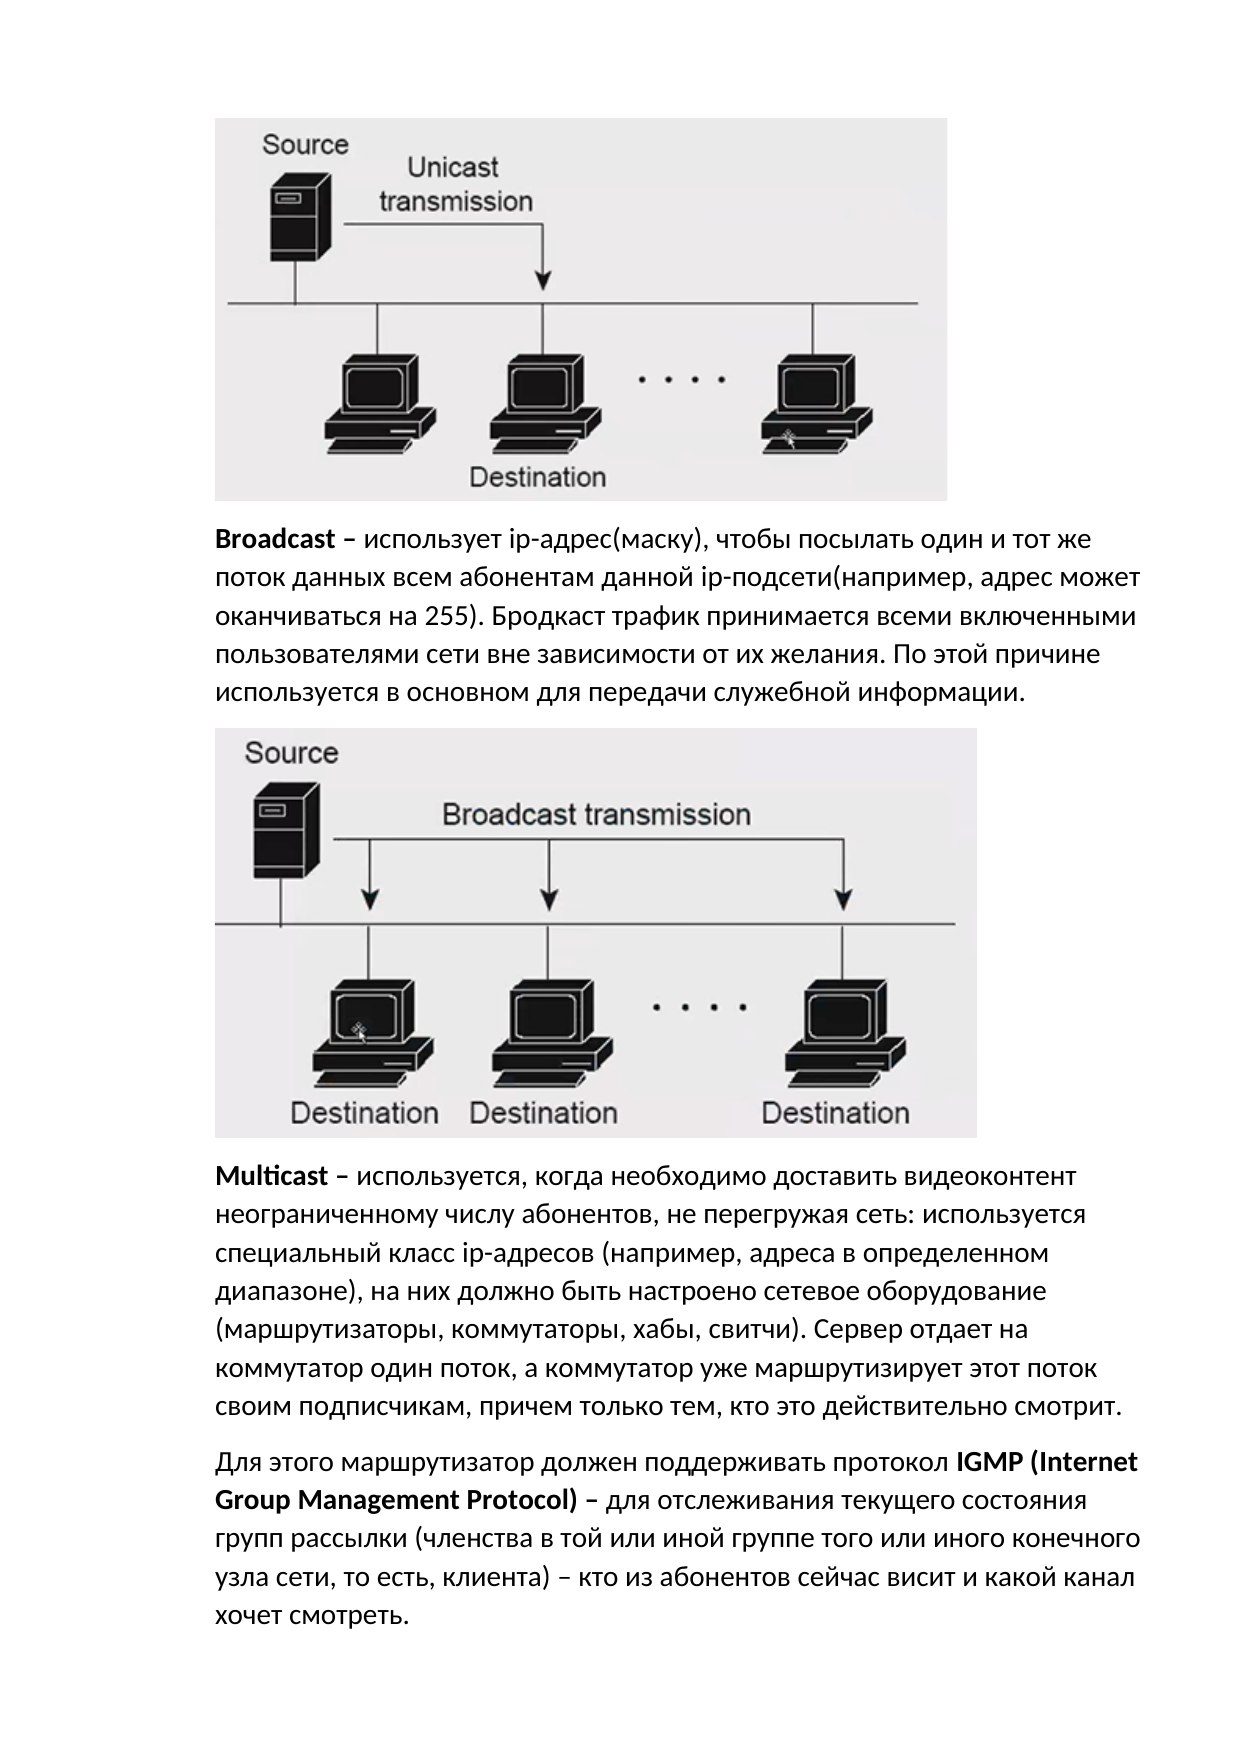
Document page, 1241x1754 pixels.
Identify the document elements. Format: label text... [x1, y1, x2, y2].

picture [214, 118, 948, 501]
text Multicast – используется, когда необходимо доставить видеоконтент неограниченному числу абонентов, не перегружая сеть: используется специальный класс ip-адресов (например, адреса в определенном диапазоне), на них должно быть настроено сетевое оборудование (маршрутизаторы, коммутаторы, хабы, свитчи). Сервер отдает на коммутатор один поток, а коммутатор уже маршрутизирует этот поток своим подписчикам, причем только тем, кто это действительно смотрит. [215, 1157, 1152, 1423]
picture [214, 728, 978, 1138]
text Broadcast – использует ip-адрес(маску), чтобы посылать один и тот же поток данных всем абонентам данной ip-подсети(например, адрес может оканчиваться на 255). Бродкаст трафик принимается всеми включенными пользователями сети вне зависимости от их желания. По этой причине используется в основном для передачи служебной информации. [215, 520, 1152, 709]
text Для этого маршрутизатор должен поддерживать протокол IGMP (Internet Group Management Protocol) – для отслеживания текущего состояния групп рассылки (членства в той или иной группе того или иного конечного узла сети, то есть, клиента) – кто из абонентов сейчас висит и какой канал хочет смотреть. [215, 1443, 1152, 1632]
